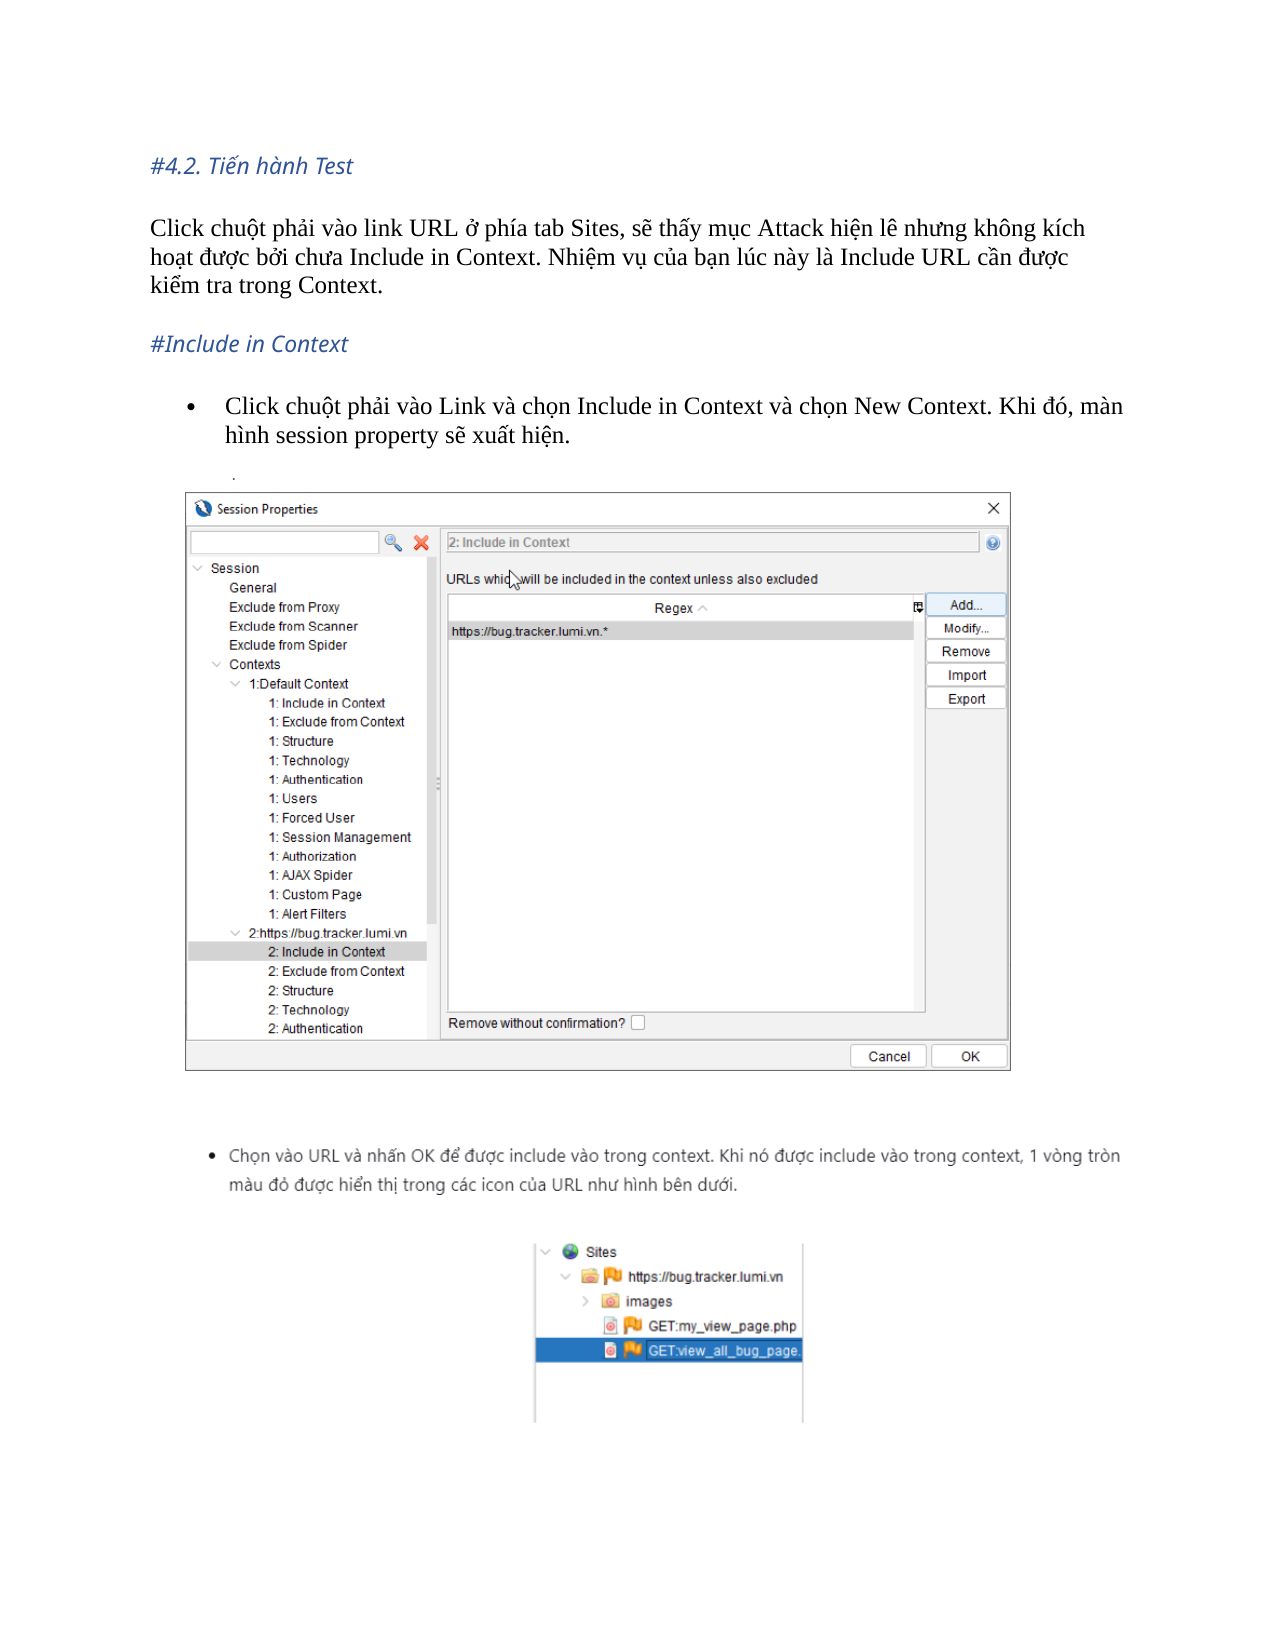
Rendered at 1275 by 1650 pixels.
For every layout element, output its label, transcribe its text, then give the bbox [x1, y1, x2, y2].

subtitle #Include in Context [150, 415, 1125, 446]
list Click chuột phải vào Link và chọn Include in Context và chọn New Context. Khi đó, màn hình session property sẽ xuất hiện. [187, 478, 1125, 535]
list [187, 150, 1125, 207]
subtitle #4.2. Tiến hành Test [150, 237, 1125, 268]
picture [150, 564, 1125, 1177]
text Click chuột phải vào link URL ở phía tab Sites, sẽ thấy mục Attack hiện lê nhưng không kích hoạt được bởi chưa Include in Context. Nhiệm vụ của bạn lúc này là Include URL cần được kiểm tra trong Context. [150, 299, 1125, 386]
